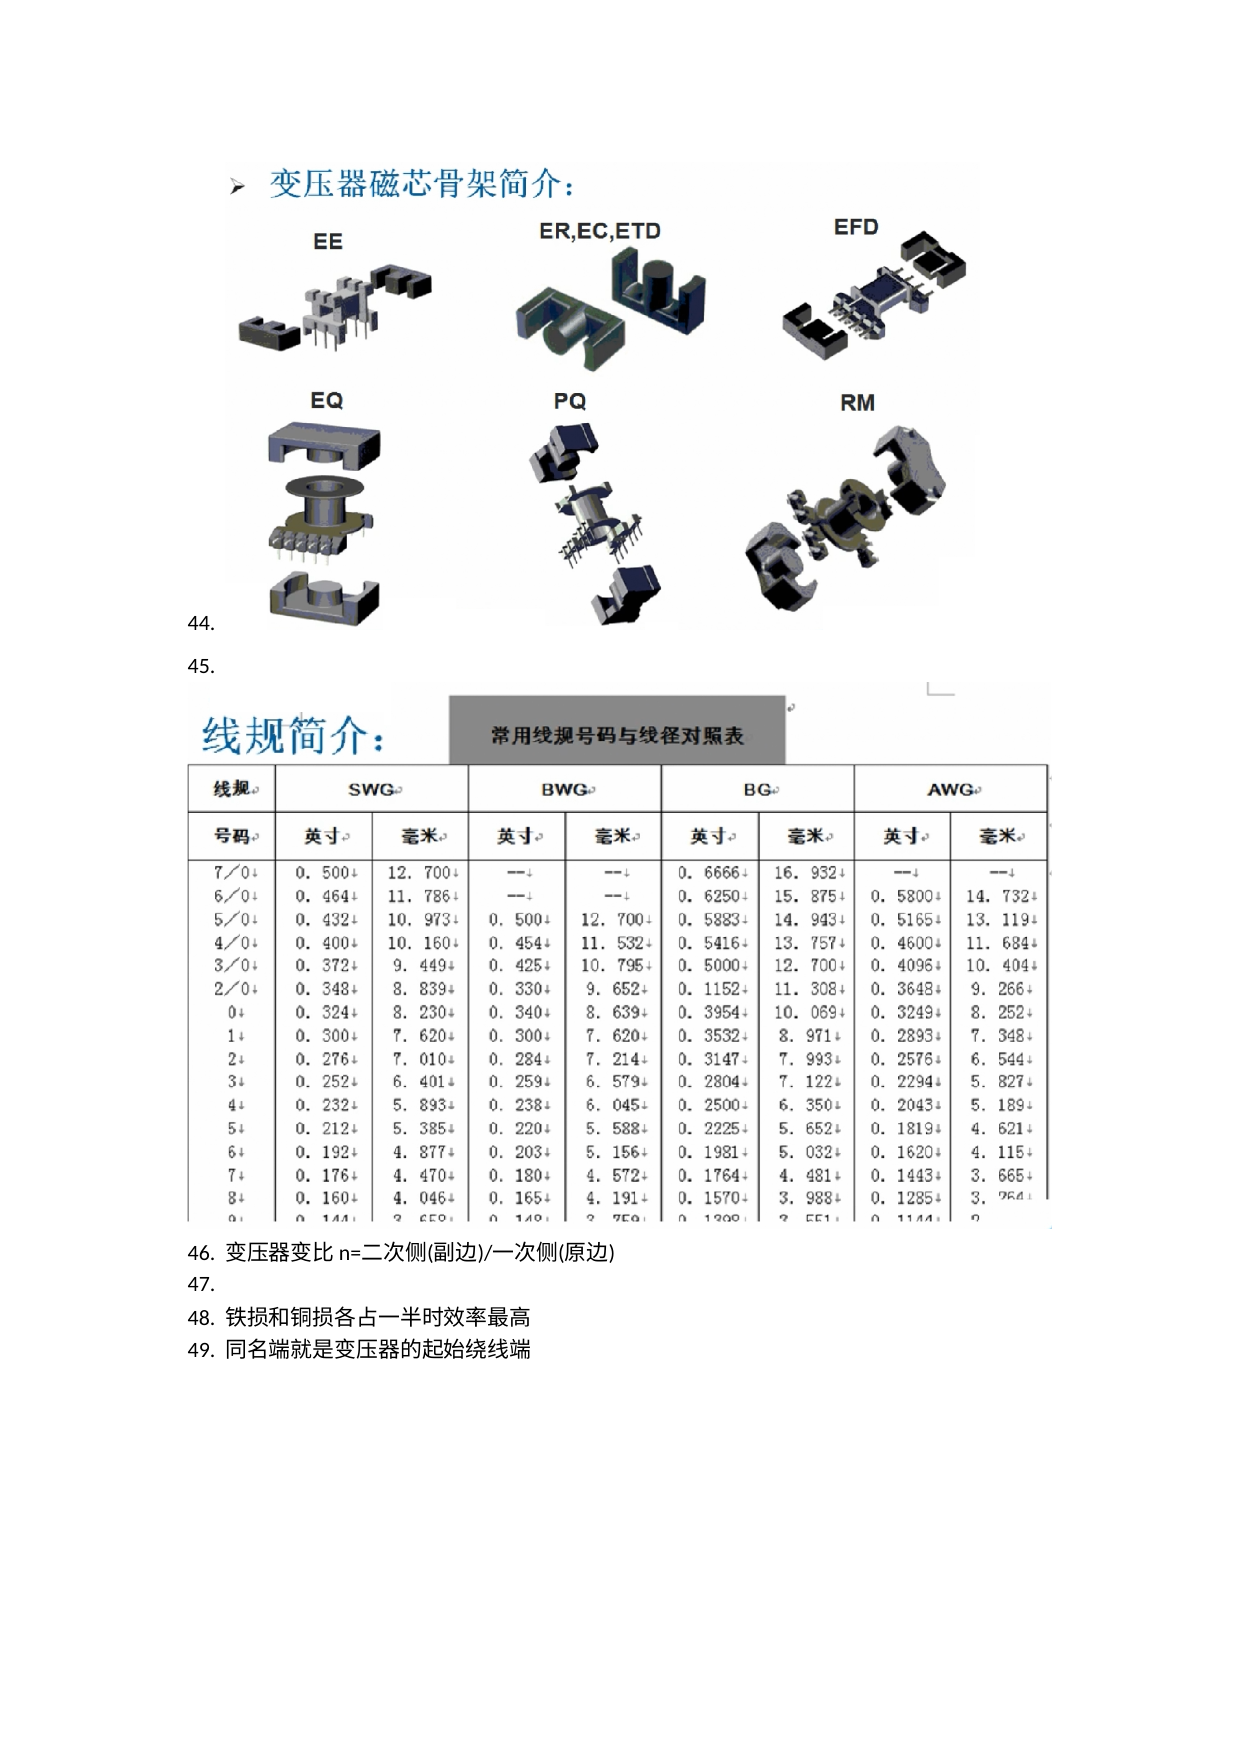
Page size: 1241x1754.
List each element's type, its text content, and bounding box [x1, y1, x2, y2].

list 同名端就是变压器的起始绕线端 [187, 1332, 1053, 1364]
picture [187, 682, 1052, 1229]
list 铁损和铜损各占一半时效率最高 [187, 1299, 1053, 1332]
picture [225, 162, 980, 630]
list 变压器变比n=二次侧(副边)/一次侧(原边) [187, 1234, 1053, 1267]
